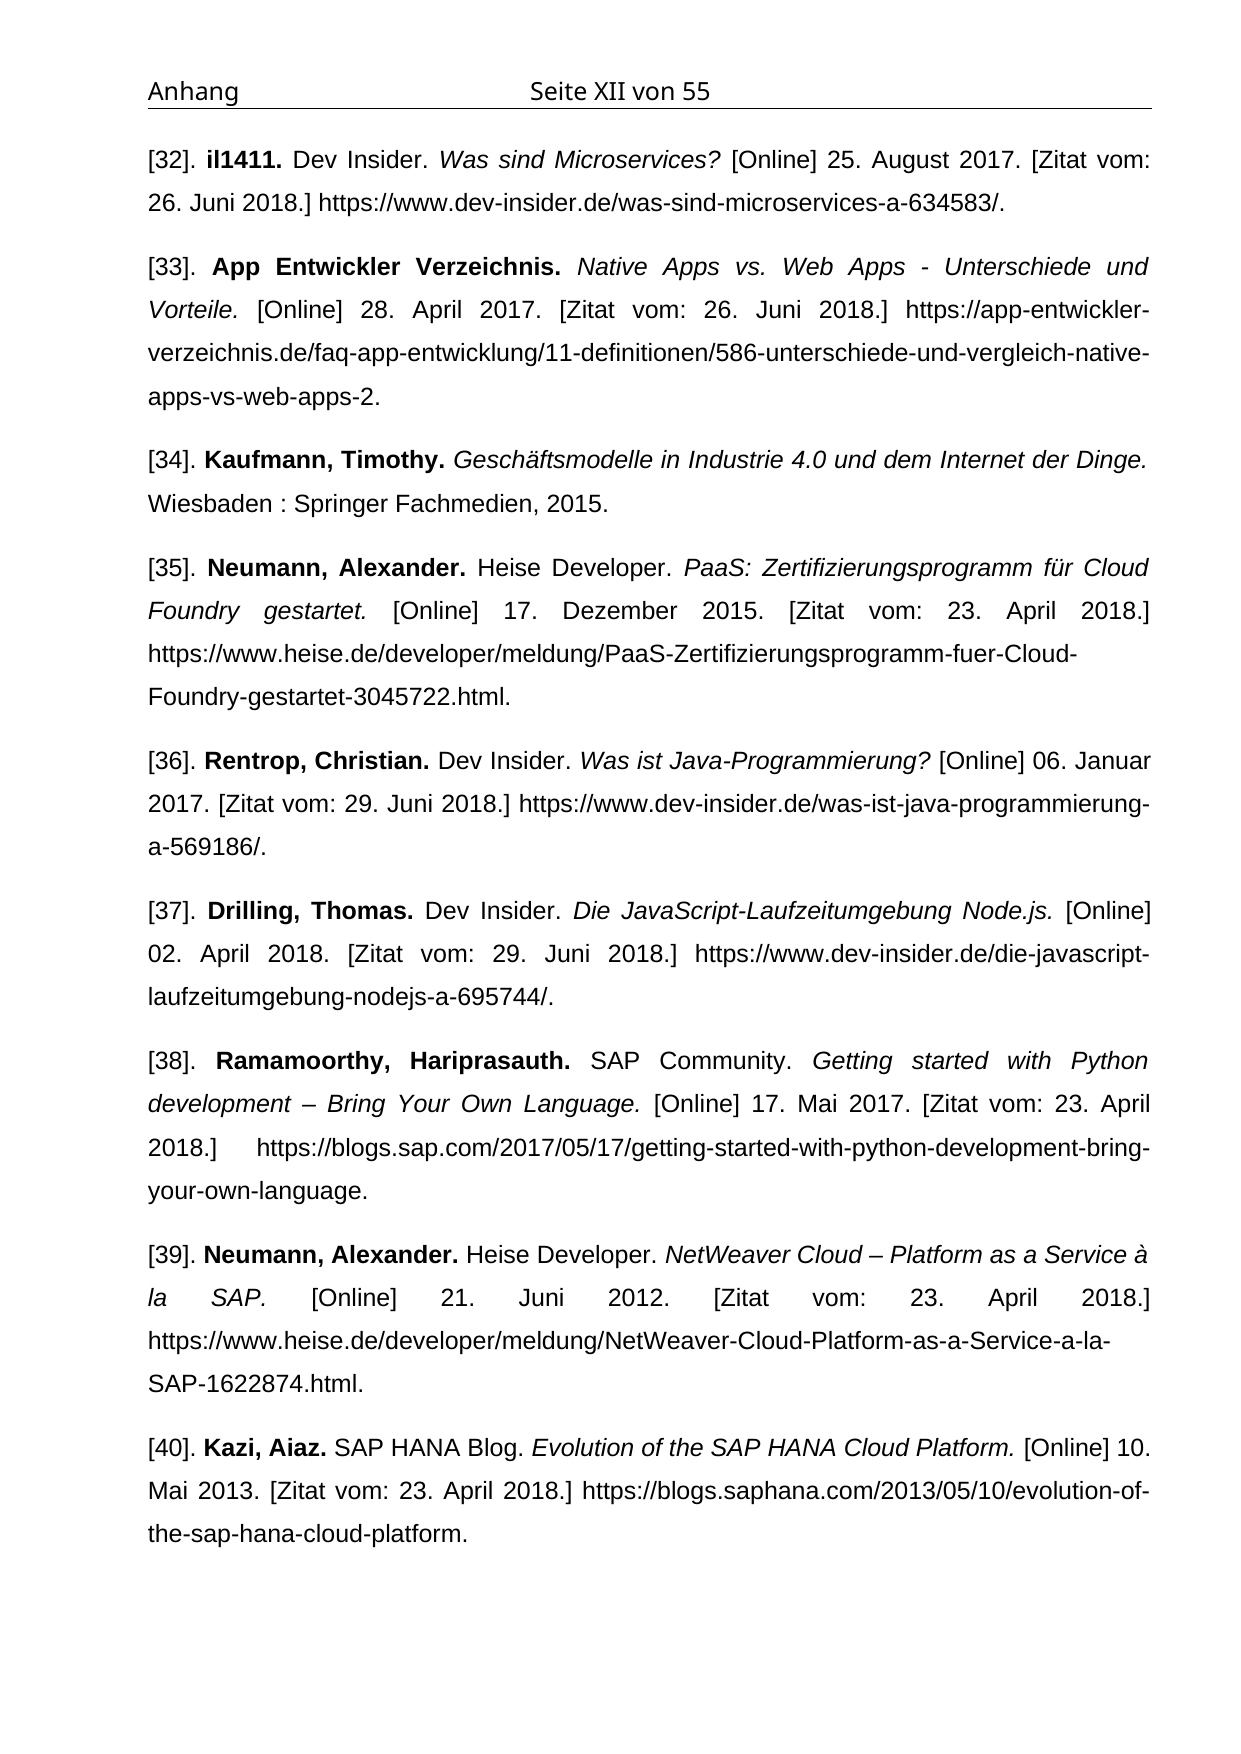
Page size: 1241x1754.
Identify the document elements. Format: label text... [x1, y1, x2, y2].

text [36]. Rentrop, Christian. Dev Insider. Was ist Java-Programmierung? [Online] 06. Januar 2017. [Zitat vom: 29. Juni 2018.] https://www.dev-insider.de/was-ist-java-programmierung-a-569186/. [148, 746, 1152, 861]
text [40]. Kazi, Aiaz. SAP HANA Blog. Evolution of the SAP HANA Cloud Platform. [Online] 10. Mai 2013. [Zitat vom: 23. April 2018.] https://blogs.saphana.com/2013/05/10/evolution-of-the-sap-hana-cloud-platform. [148, 1433, 1152, 1548]
text [34]. Kaufmann, Timothy. Geschäftsmodelle in Industrie 4.0 und dem Internet der Dinge. Wiesbaden : Springer Fachmedien, 2015. [148, 446, 1152, 517]
text [38]. Ramamoorthy, Hariprasauth. SAP Community. Getting started with Python development – Bring Your Own Language. [Online] 17. Mai 2017. [Zitat vom: 23. April 2018.] https://blogs.sap.com/2017/05/17/getting-started-with-python-development-bring-your-own-language. [148, 1046, 1152, 1204]
text [39]. Neumann, Alexander. Heise Developer. NetWeaver Cloud – Platform as a Service à la SAP. [Online] 21. Juni 2012. [Zitat vom: 23. April 2018.] https://www.heise.de/developer/meldung/NetWeaver-Cloud-Platform-as-a-Service-a-la-SAP-1622874.html. [148, 1240, 1152, 1398]
text [37]. Drilling, Thomas. Dev Insider. Die JavaScript-Laufzeitumgebung Node.js. [Online] 02. April 2018. [Zitat vom: 29. Juni 2018.] https://www.dev-insider.de/die-javascript-laufzeitumgebung-nodejs-a-695744/. [148, 896, 1152, 1011]
text [35]. Neumann, Alexander. Heise Developer. PaaS: Zertifizierungsprogramm für Cloud Foundry gestartet. [Online] 17. Dezember 2015. [Zitat vom: 23. April 2018.] https://www.heise.de/developer/meldung/PaaS-Zertifizierungsprogramm-fuer-Cloud-Foundry-gestartet-3045722.html. [148, 553, 1152, 711]
text [32]. il1411. Dev Insider. Was sind Microservices? [Online] 25. August 2017. [Zitat vom: 26. Juni 2018.] https://www.dev-insider.de/was-sind-microservices-a-634583/. [148, 145, 1152, 217]
text [33]. App Entwickler Verzeichnis. Native Apps vs. Web Apps - Unterschiede und Vorteile. [Online] 28. April 2017. [Zitat vom: 26. Juni 2018.] https://app-entwickler-verzeichnis.de/faq-app-entwicklung/11-definitionen/586-unterschiede-und-vergleich-native-apps-vs-web-apps-2. [148, 252, 1152, 410]
